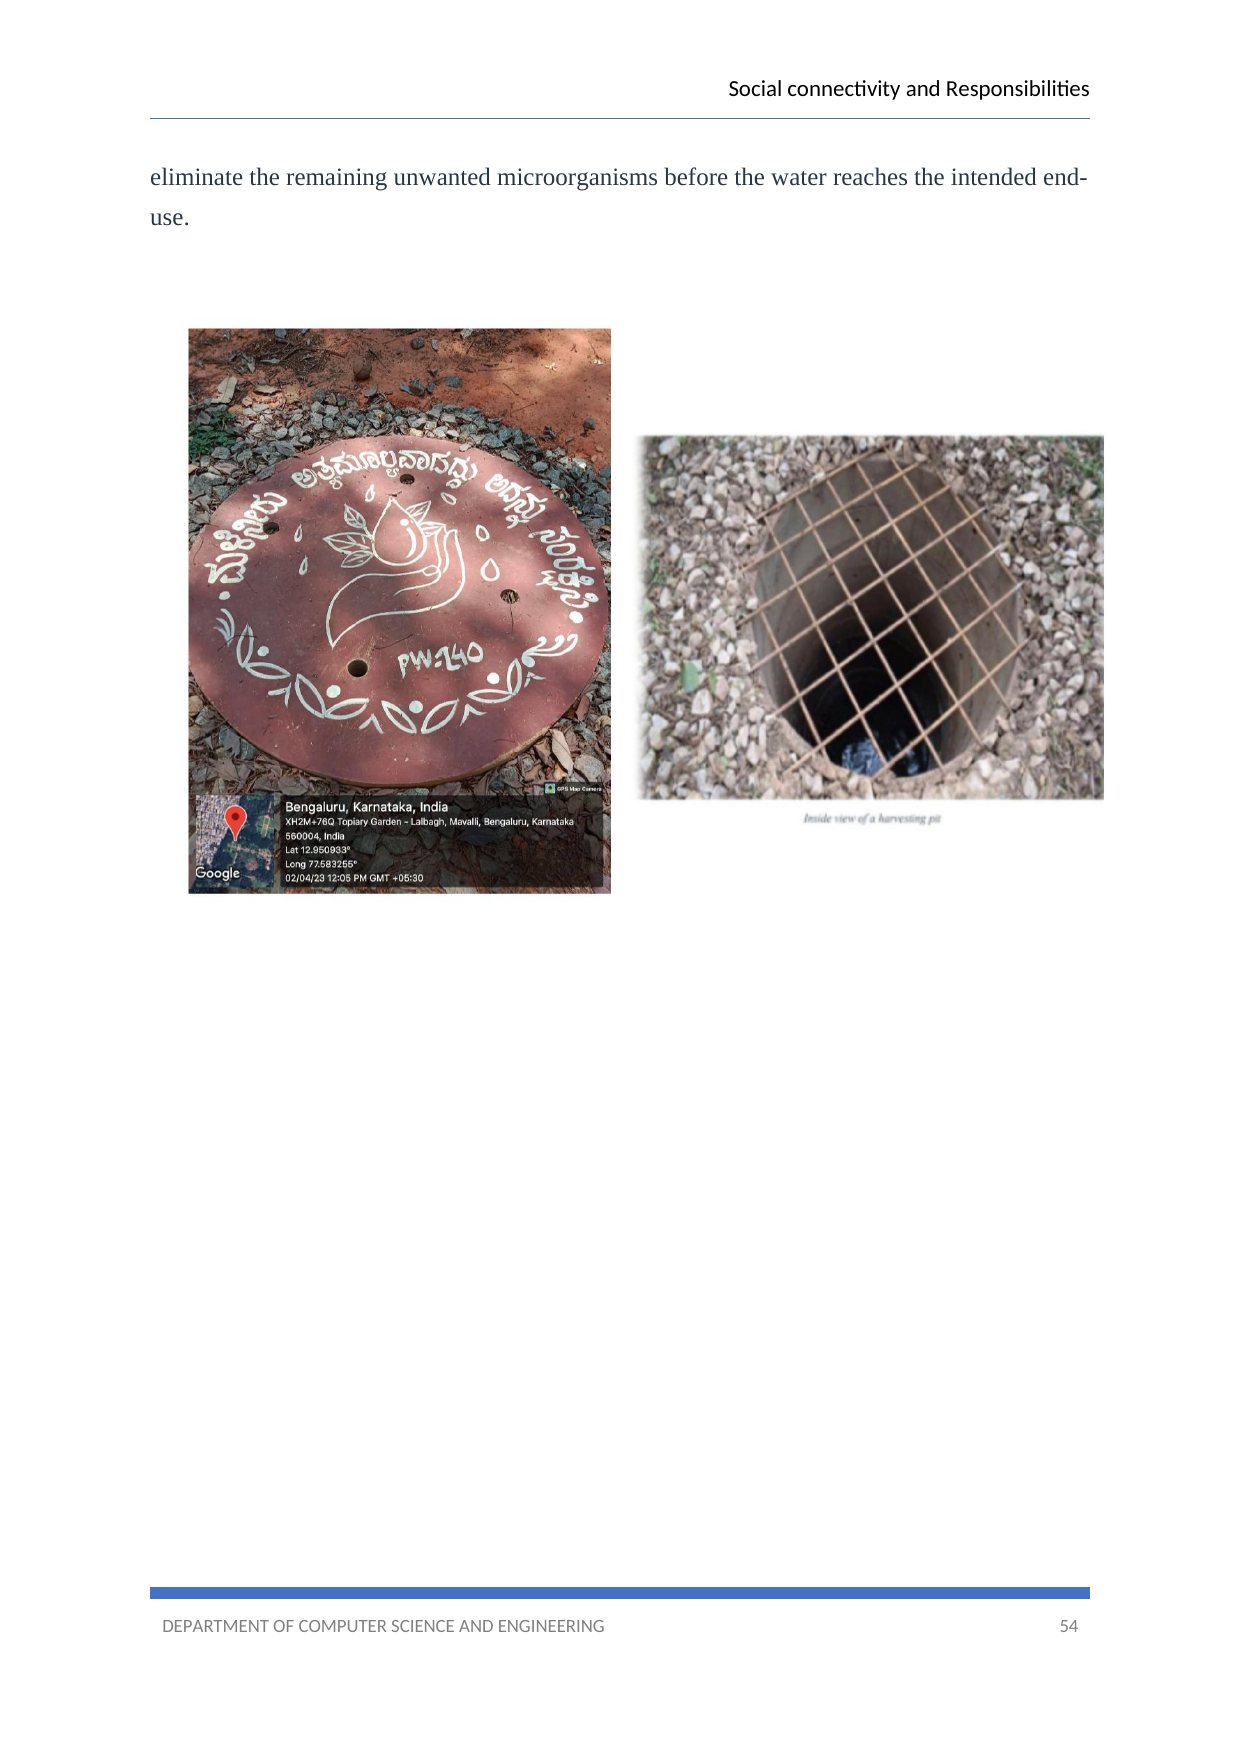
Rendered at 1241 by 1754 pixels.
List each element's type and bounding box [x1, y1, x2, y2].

text [150, 150, 1090, 231]
